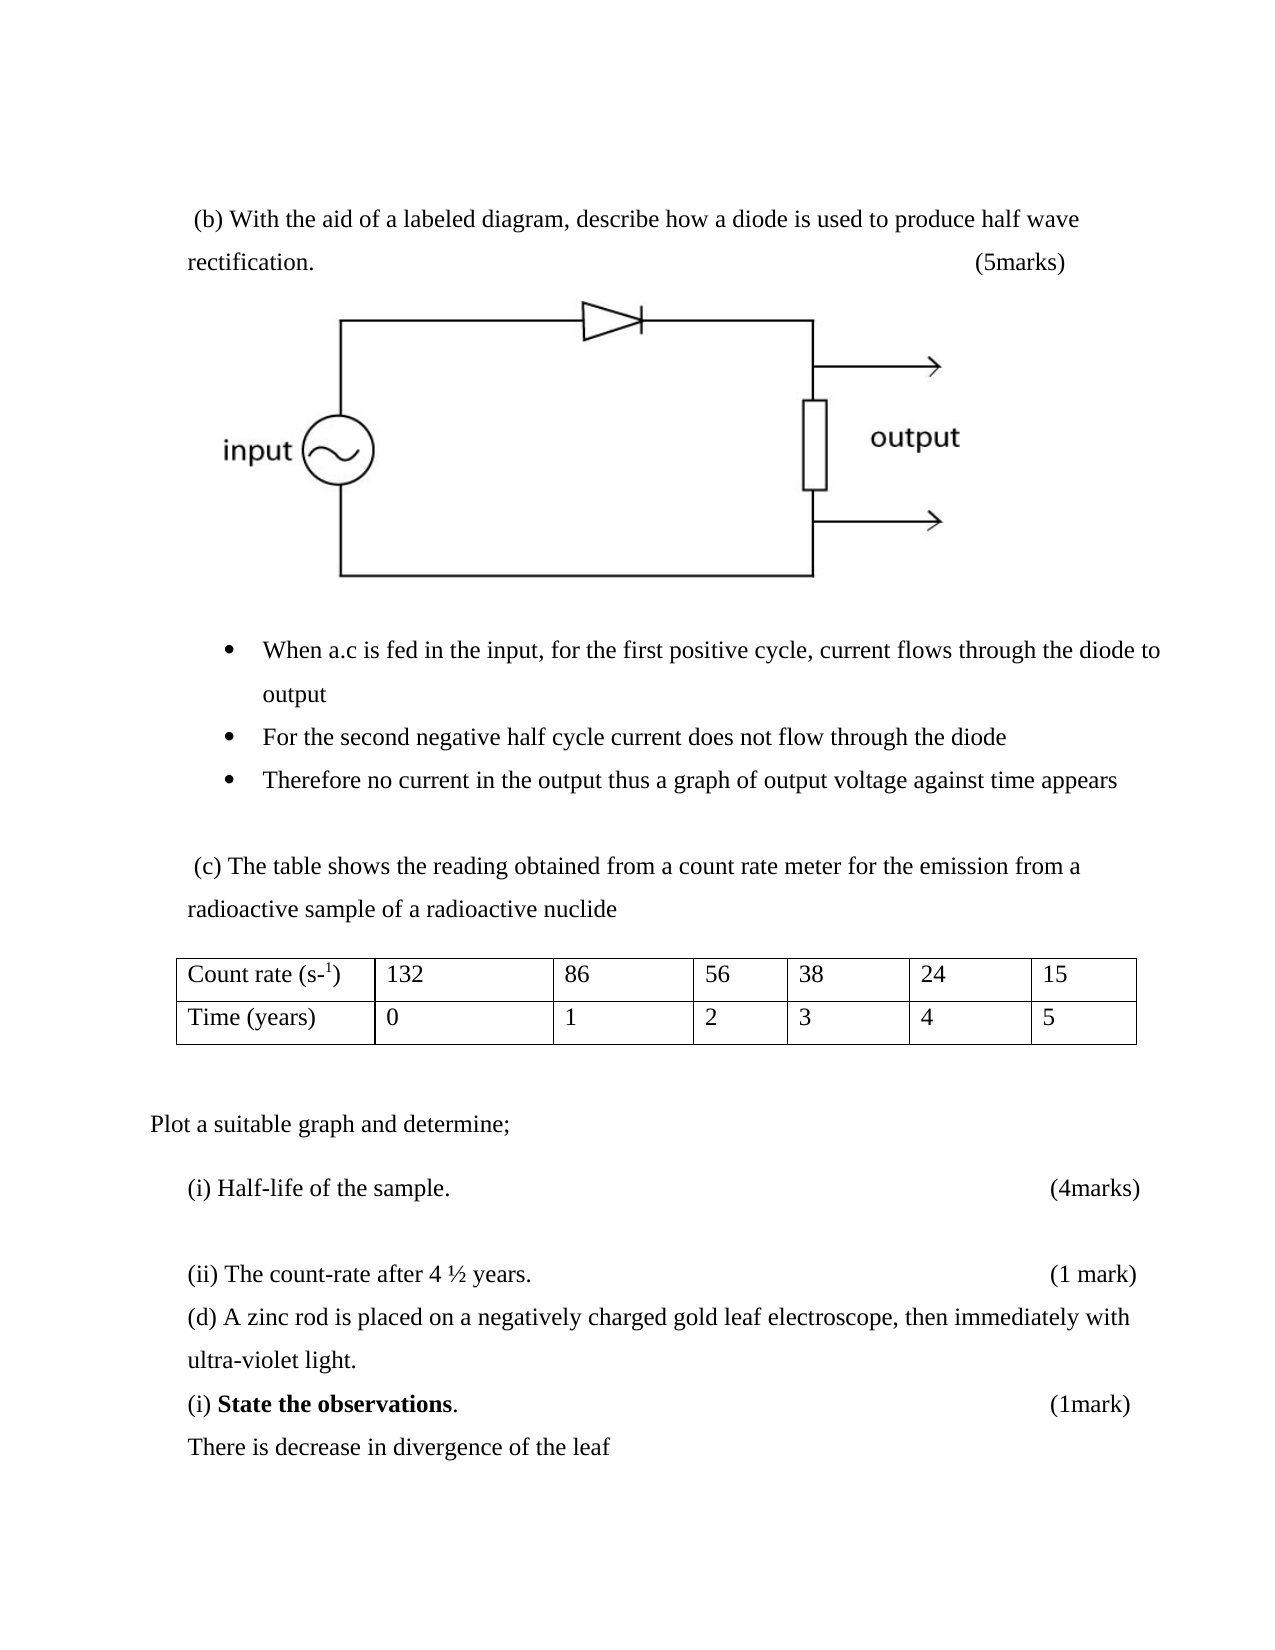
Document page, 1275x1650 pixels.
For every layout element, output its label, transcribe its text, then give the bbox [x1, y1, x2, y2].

table_header Count rate (s-1) [177, 959, 374, 1001]
list (i) State the observations. (1mark) [187, 1389, 1181, 1417]
table_header 86 [554, 959, 693, 1001]
table_cell 3 [788, 1002, 909, 1044]
table_header 56 [694, 959, 787, 1001]
table_cell 5 [1032, 1002, 1136, 1044]
table_header 15 [1032, 959, 1136, 1001]
list (d) A zinc rod is placed on a negatively charged gold leaf electroscope, then immediately with ultra-violet light. [187, 1302, 1181, 1374]
table_cell Time (years) [177, 1002, 374, 1044]
list When a.c is fed in the input, for the first positive cycle, current flows through the diode to output [225, 636, 1181, 707]
list There is decrease in divergence of the leaf [187, 1432, 1181, 1461]
picture [222, 300, 961, 578]
list (b) With the aid of a labeled diagram, describe how a diode is used to produce half wave rectification. (5marks) [187, 204, 1181, 276]
table_header 132 [376, 959, 553, 1001]
list (i) Half-life of the sample. (4marks) [187, 1173, 1181, 1202]
table_cell 0 [376, 1002, 553, 1044]
list (ii) The count-rate after 4 ½ years. (1 mark) [187, 1259, 1181, 1288]
table_header 38 [788, 959, 909, 1001]
table_cell 4 [910, 1002, 1031, 1044]
table_cell 2 [694, 1002, 787, 1044]
text Plot a suitable graph and determine; [150, 1109, 1181, 1138]
list For the second negative half cycle current does not flow through the diode [225, 722, 1181, 751]
table_header 24 [910, 959, 1031, 1001]
list Therefore no current in the output thus a graph of output voltage against time appears [225, 765, 1181, 794]
table_cell 1 [554, 1002, 693, 1044]
list (c) The table shows the reading obtained from a count rate meter for the emission from a radioactive sample of a radioactive nuclide [187, 851, 1181, 923]
